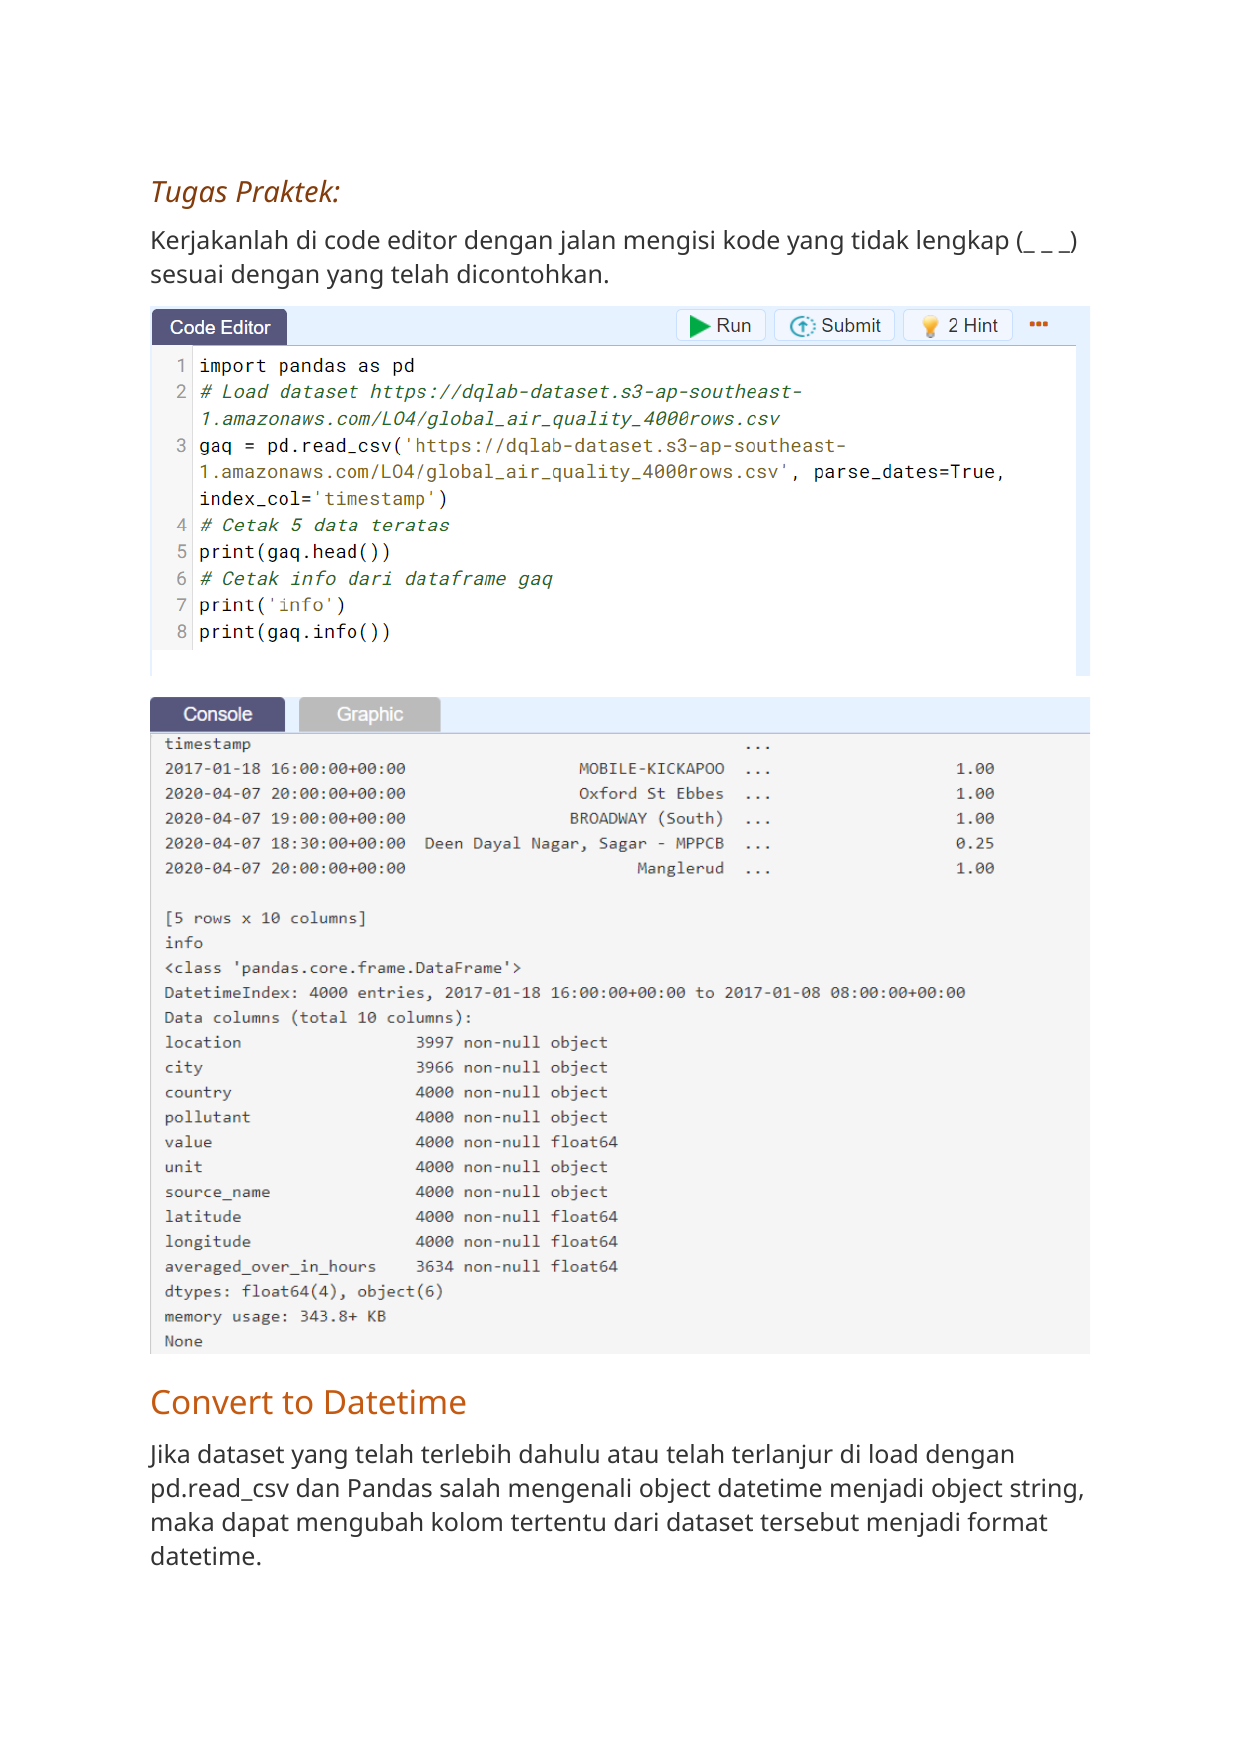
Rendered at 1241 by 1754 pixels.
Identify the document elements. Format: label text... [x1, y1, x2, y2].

text Jika dataset yang telah terlebih dahulu atau telah terlanjur di load dengan pd.read_csv dan Pandas salah mengenali object datetime menjadi object string, maka dapat mengubah kolom tertentu dari dataset tersebut menjadi format datetime. [150, 1437, 1090, 1573]
subtitle Convert to Datetime [150, 1379, 1090, 1424]
picture [150, 306, 1091, 676]
picture [150, 697, 1091, 1354]
subtitle Tugas Praktek: [150, 171, 1090, 211]
text Kerjakanlah di code editor dengan jalan mengisi kode yang tidak lengkap (_ _ _) sesuai dengan yang telah dicontohkan. [150, 223, 1090, 291]
